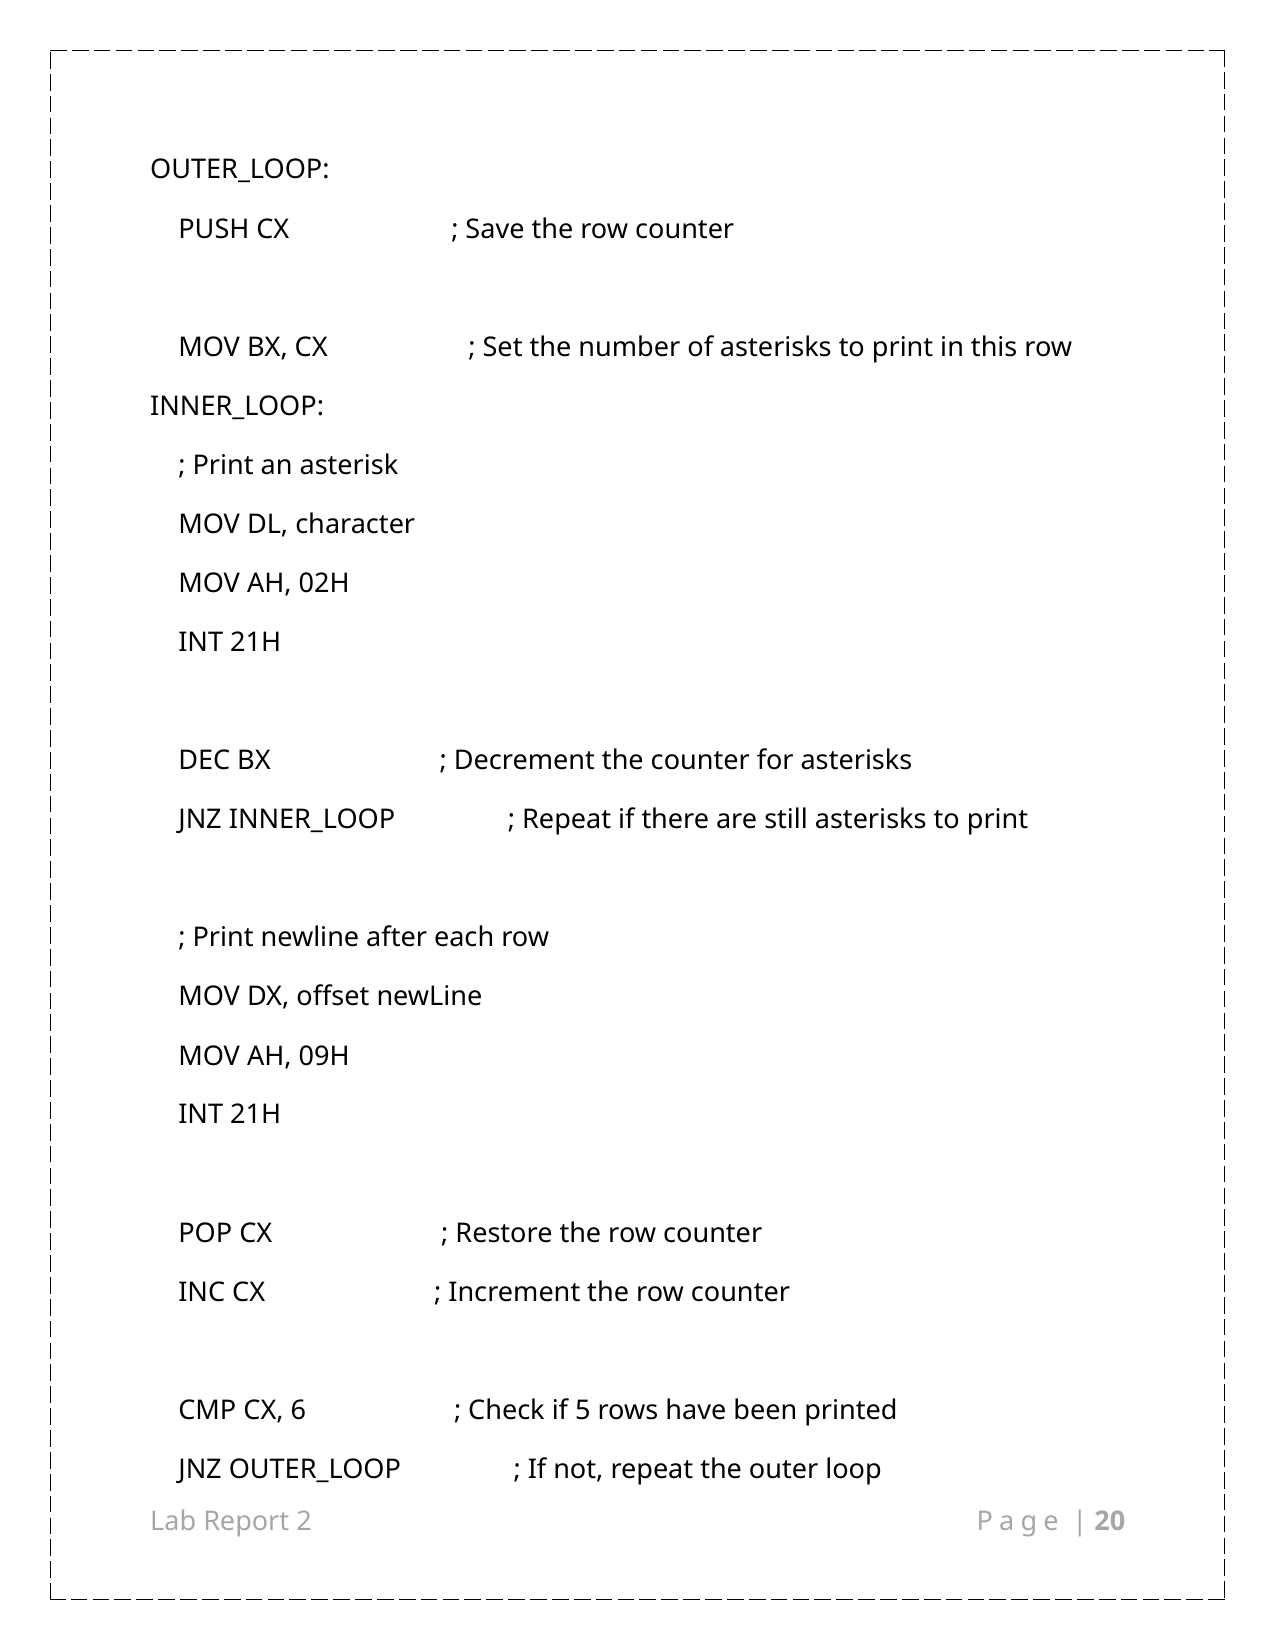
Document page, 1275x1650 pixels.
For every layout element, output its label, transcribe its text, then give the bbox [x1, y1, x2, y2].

text INNER_LOOP: [150, 386, 1125, 423]
text MOV DL, character [150, 504, 1125, 541]
text INT 21H [150, 622, 1125, 659]
text OUTER_LOOP: [150, 150, 1125, 187]
text MOV AH, 02H [150, 563, 1125, 600]
text PUSH CX ; Save the row counter [150, 209, 1125, 246]
text ; Print newline after each row [150, 918, 1125, 955]
text POP CX ; Restore the row counter [150, 1213, 1125, 1250]
text MOV AH, 09H [150, 1036, 1125, 1073]
text INC CX ; Increment the row counter [150, 1272, 1125, 1309]
text MOV BX, CX ; Set the number of asterisks to print in this row [150, 327, 1125, 364]
text ; Print an asterisk [150, 445, 1125, 482]
text INT 21H [150, 1095, 1125, 1132]
text DEC BX ; Decrement the counter for asterisks [150, 741, 1125, 777]
text MOV DX, offset newLine [150, 977, 1125, 1014]
text JNZ INNER_LOOP ; Repeat if there are still asterisks to print [150, 800, 1125, 837]
text CMP CX, 6 ; Check if 5 rows have been printed [150, 1390, 1125, 1427]
text JNZ OUTER_LOOP ; If not, repeat the outer loop [150, 1449, 1125, 1486]
